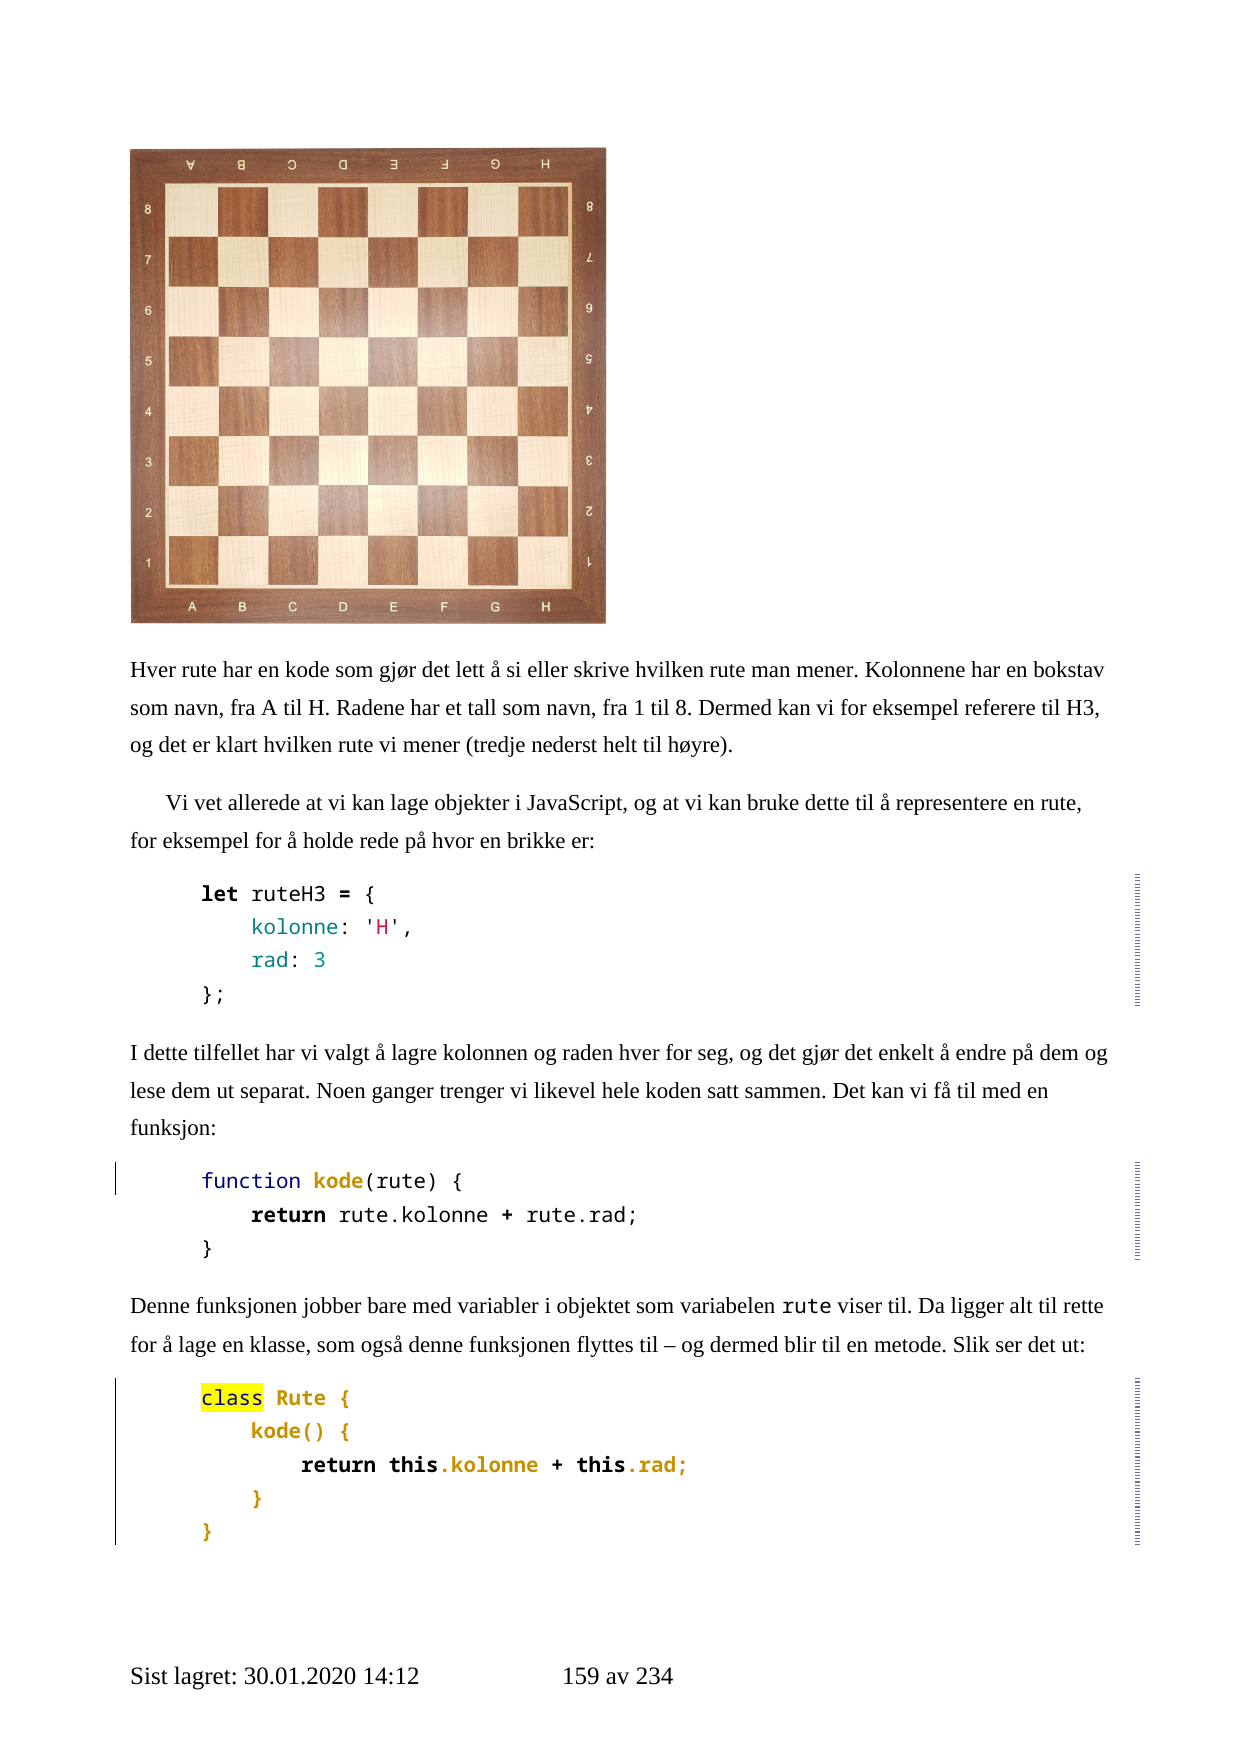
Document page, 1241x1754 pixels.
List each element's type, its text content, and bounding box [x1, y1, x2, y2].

text function kode(rute) { return rute.kolonne + rute.rad; } [201, 1162, 1140, 1262]
text Vi vet allerede at vi kan lage objekter i JavaScript, og at vi kan bruke dette til å representere en rute, for eksempel for å holde rede på hvor en brikke er: [130, 778, 1110, 853]
text let ruteH3 = { kolonne: 'H', rad: 3 }; [201, 874, 1140, 1007]
picture [129, 147, 607, 624]
text Hver rute har en kode som gjør det lett å si eller skrive hvilken rute man mener. Kolonnene har en bokstav som navn, fra A til H. Radene har et tall som navn, fra 1 til 8. Dermed kan vi for eksempel referere til H3, og det er klart hvilken rute vi mener (tredje nederst helt til høyre). [130, 645, 1110, 757]
text I dette tilfellet har vi valgt å lagre kolonnen og raden hver for seg, og det gjør det enkelt å endre på dem og lese dem ut separat. Noen ganger trenger vi likevel hele koden satt sammen. Det kan vi få til med en funksjon: [130, 1028, 1110, 1141]
text class Rute { kode() { return this.kolonne + this.rad; } } [201, 1378, 1140, 1545]
text Denne funksjonen jobber bare med variabler i objektet som variabelen rute viser til. Da ligger alt til rette for å lage en klasse, som også denne funksjonen flyttes til – og dermed blir til en metode. Slik ser det ut: [130, 1282, 1110, 1357]
